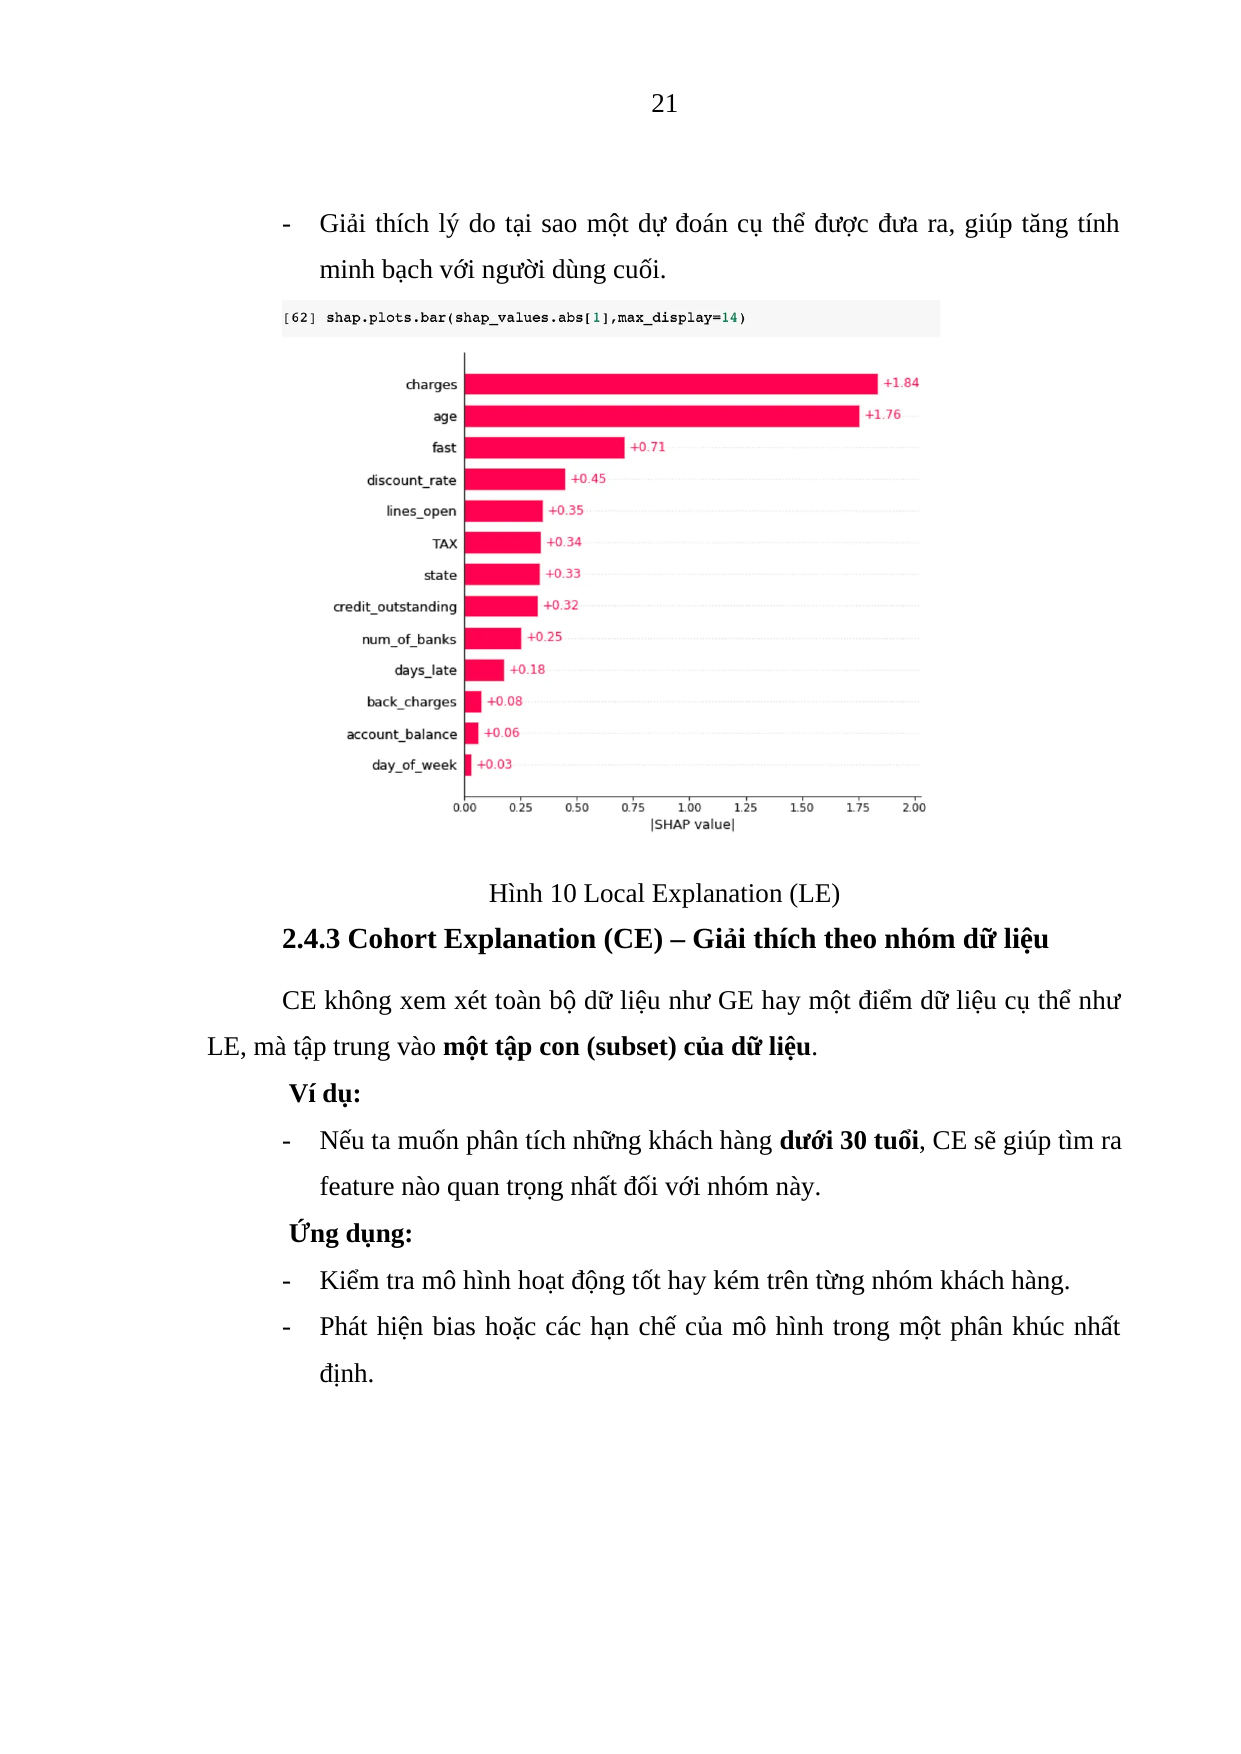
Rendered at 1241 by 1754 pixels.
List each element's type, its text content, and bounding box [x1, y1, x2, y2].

list Phát hiện bias hoặc các hạn chế của mô hình trong một phân khúc nhất định. [282, 1310, 1122, 1388]
subtitle Cohort Explanation (CE) – Giải thích theo nhóm dữ liệu [282, 921, 1122, 954]
list Giải thích lý do tại sao một dự đoán cụ thể được đưa ra, giúp tăng tính minh bạch với người dùng cuối. [282, 207, 1122, 284]
list Kiểm tra mô hình hoạt động tốt hay kém trên từng nhóm khách hàng. [282, 1264, 1122, 1295]
text Hình 10 Local Explanation (LE) [207, 877, 1122, 908]
list Nếu ta muốn phân tích những khách hàng dưới 30 tuổi, CE sẽ giúp tìm ra feature nào quan trọng nhất đối với nhóm này. [282, 1124, 1122, 1202]
text Ứng dụng: [207, 1217, 1122, 1248]
text CE không xem xét toàn bộ dữ liệu như GE hay một điểm dữ liệu cụ thể như LE, mà tập trung vào một tập con (subset) của dữ liệu. [207, 984, 1122, 1062]
picture [281, 300, 941, 850]
text Ví dụ: [207, 1077, 1122, 1108]
